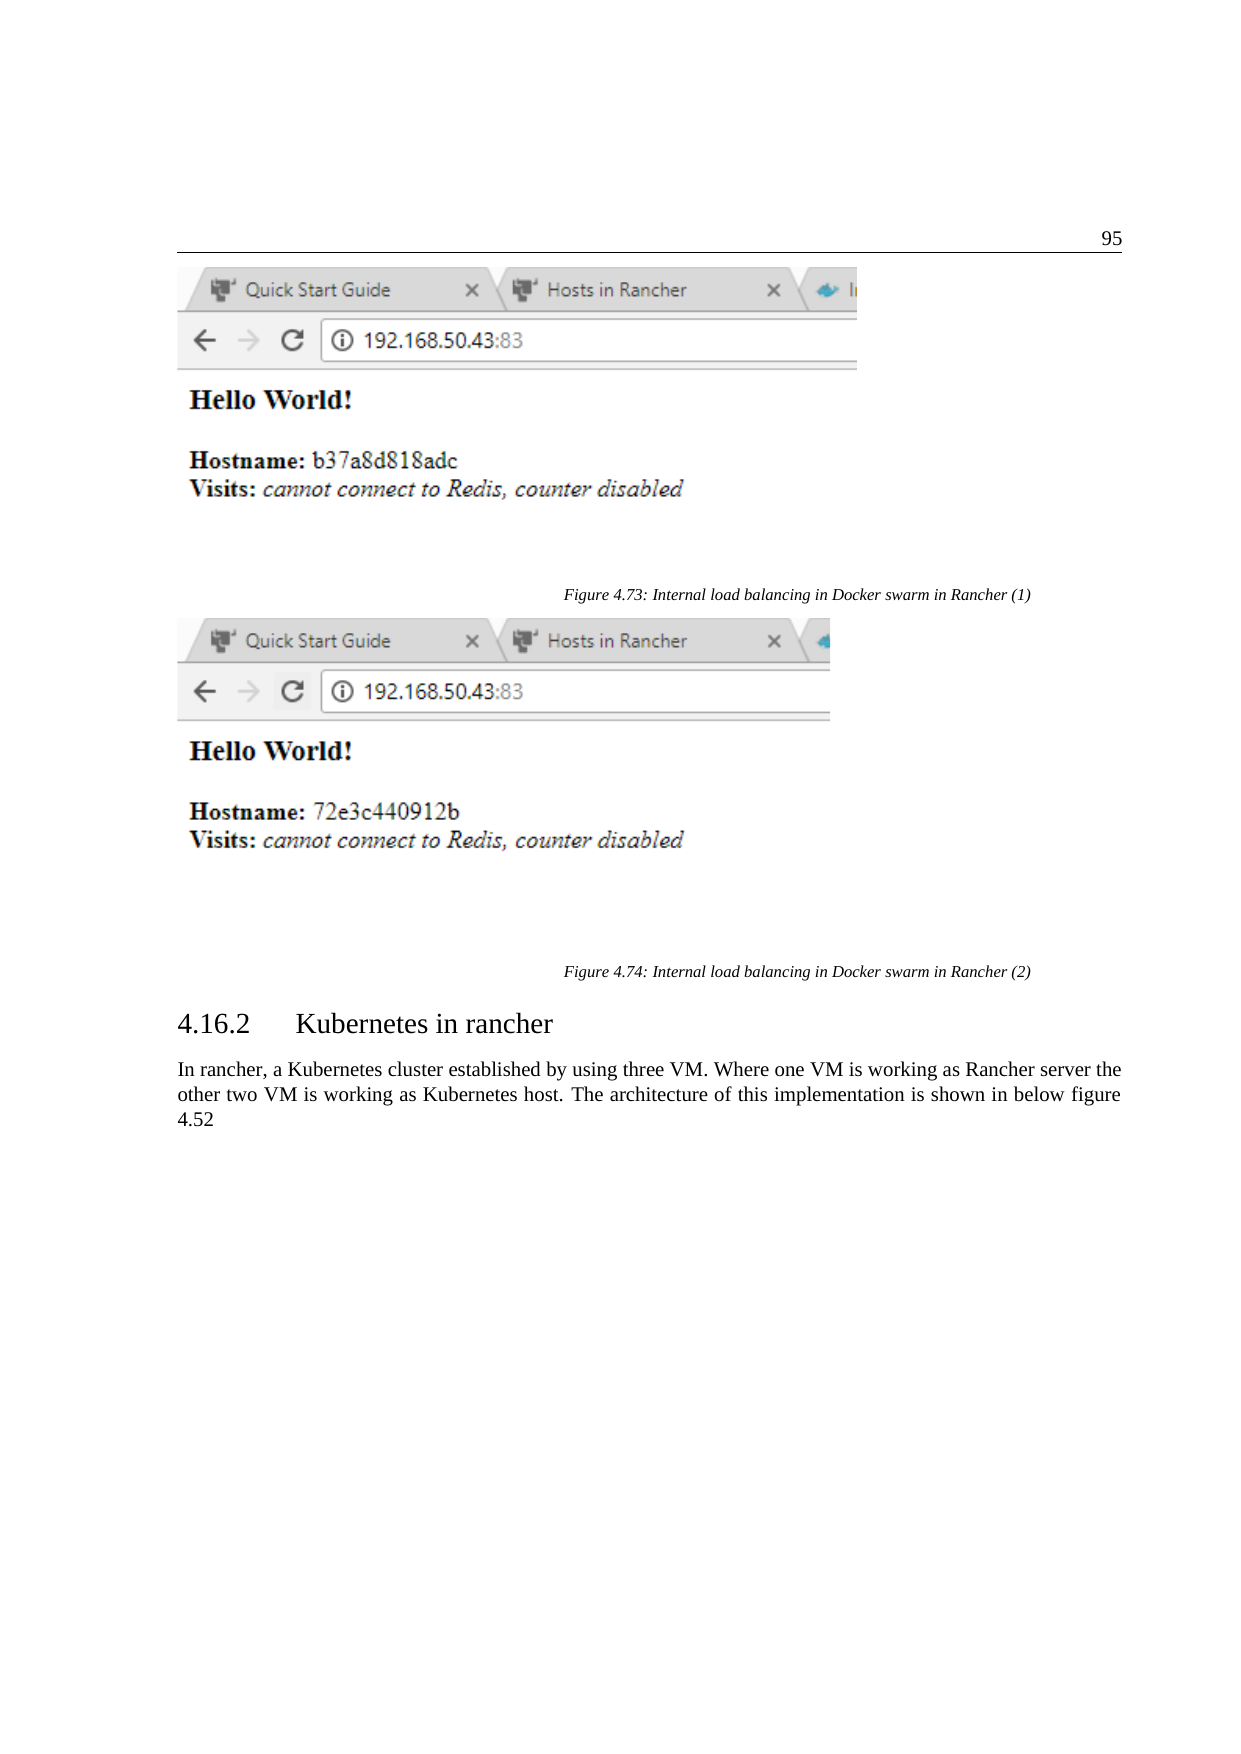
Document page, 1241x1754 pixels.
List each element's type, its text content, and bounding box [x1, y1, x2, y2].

picture [177, 618, 831, 942]
picture [177, 267, 857, 564]
text In rancher, a Kubernetes cluster established by using three VM. Where one VM is working as Rancher server the other two VM is working as Kubernetes host. The architecture of this implementation is shown in below figure 4.52 [177, 1056, 1122, 1131]
subtitle Kubernetes in rancher [177, 1006, 1122, 1040]
